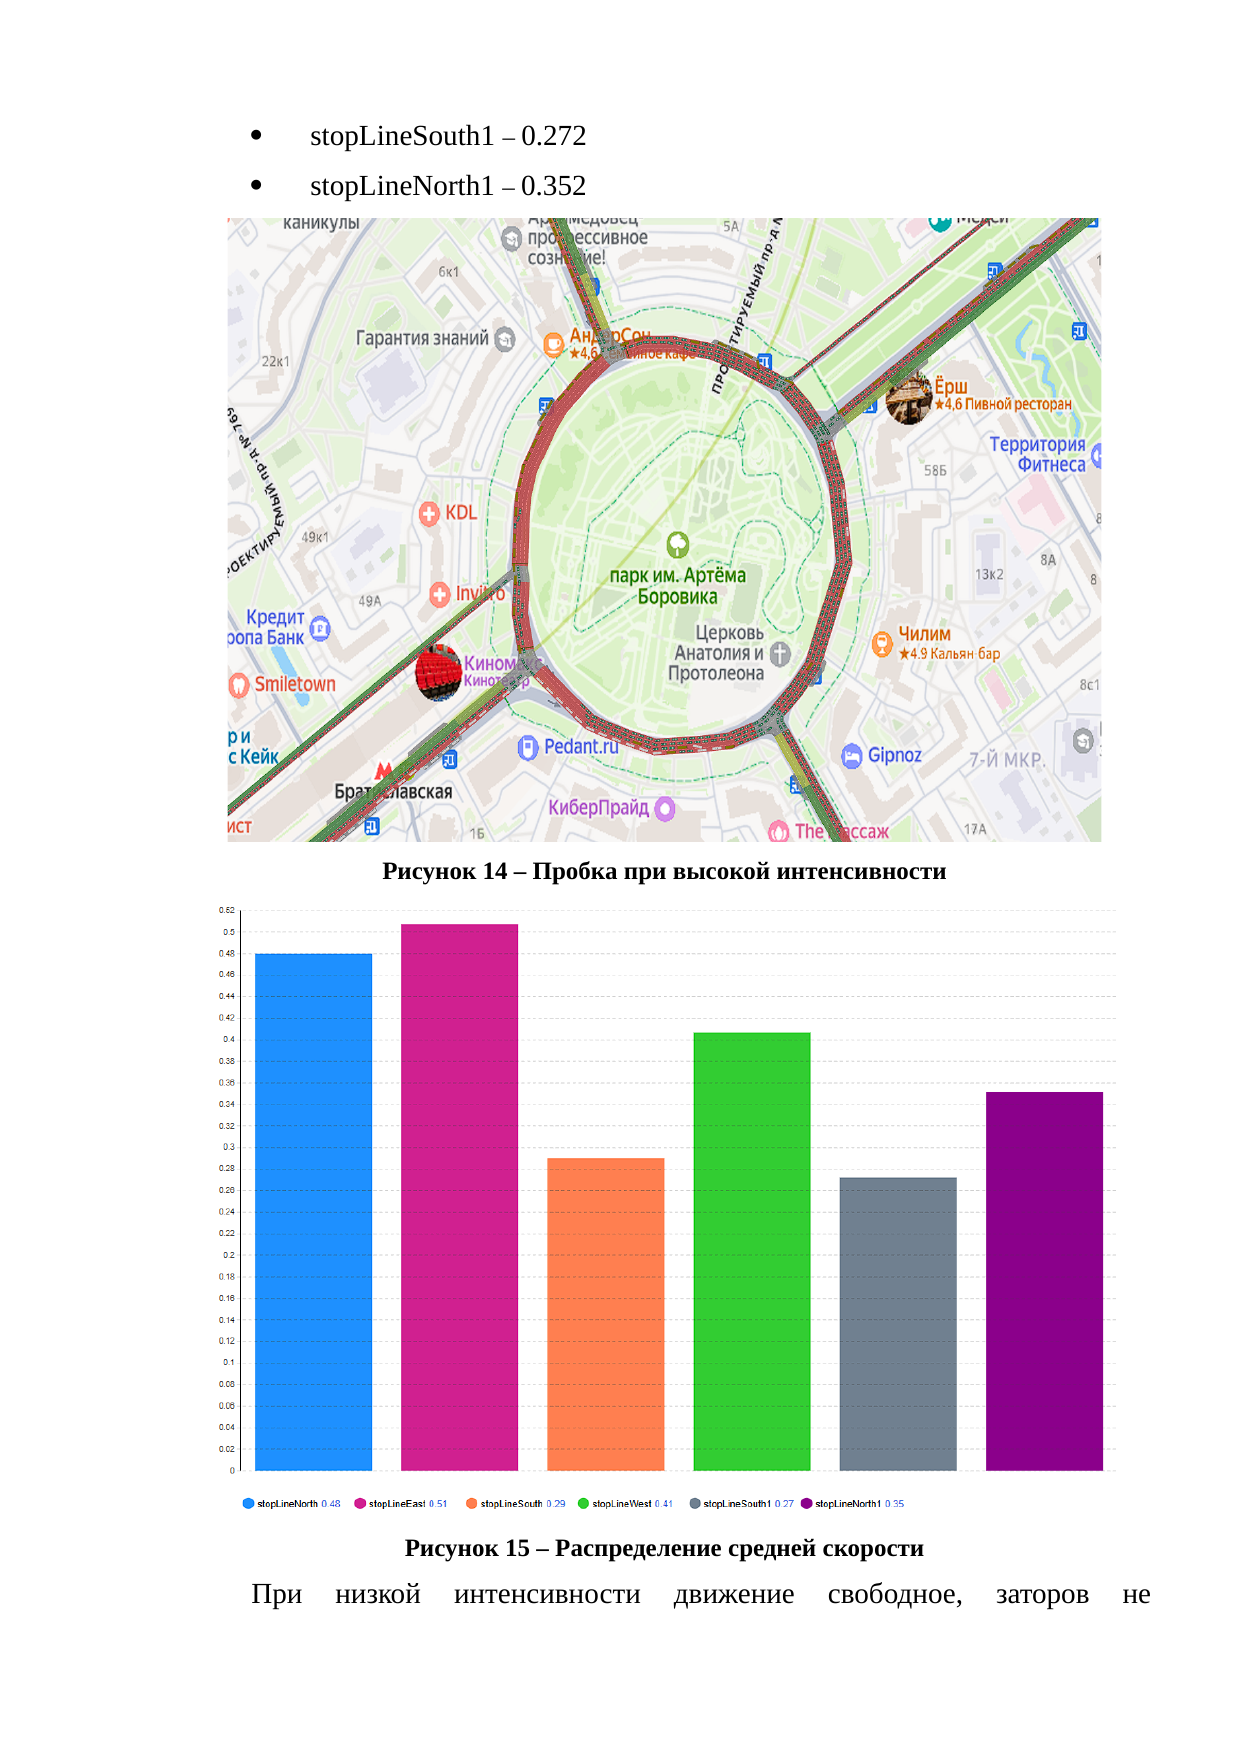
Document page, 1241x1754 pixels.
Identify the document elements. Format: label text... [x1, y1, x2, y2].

picture [205, 898, 1124, 1519]
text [177, 1576, 1152, 1610]
text Рисунок 14 – Пробка при высокой интенсивности [177, 856, 1152, 884]
list stopLineSouth1 – 0.272 [251, 118, 1152, 152]
text Рисунок 15 – Распределение средней скорости [177, 1533, 1152, 1562]
picture [227, 218, 1102, 842]
list stopLineNorth1 – 0.352 [251, 168, 1152, 202]
